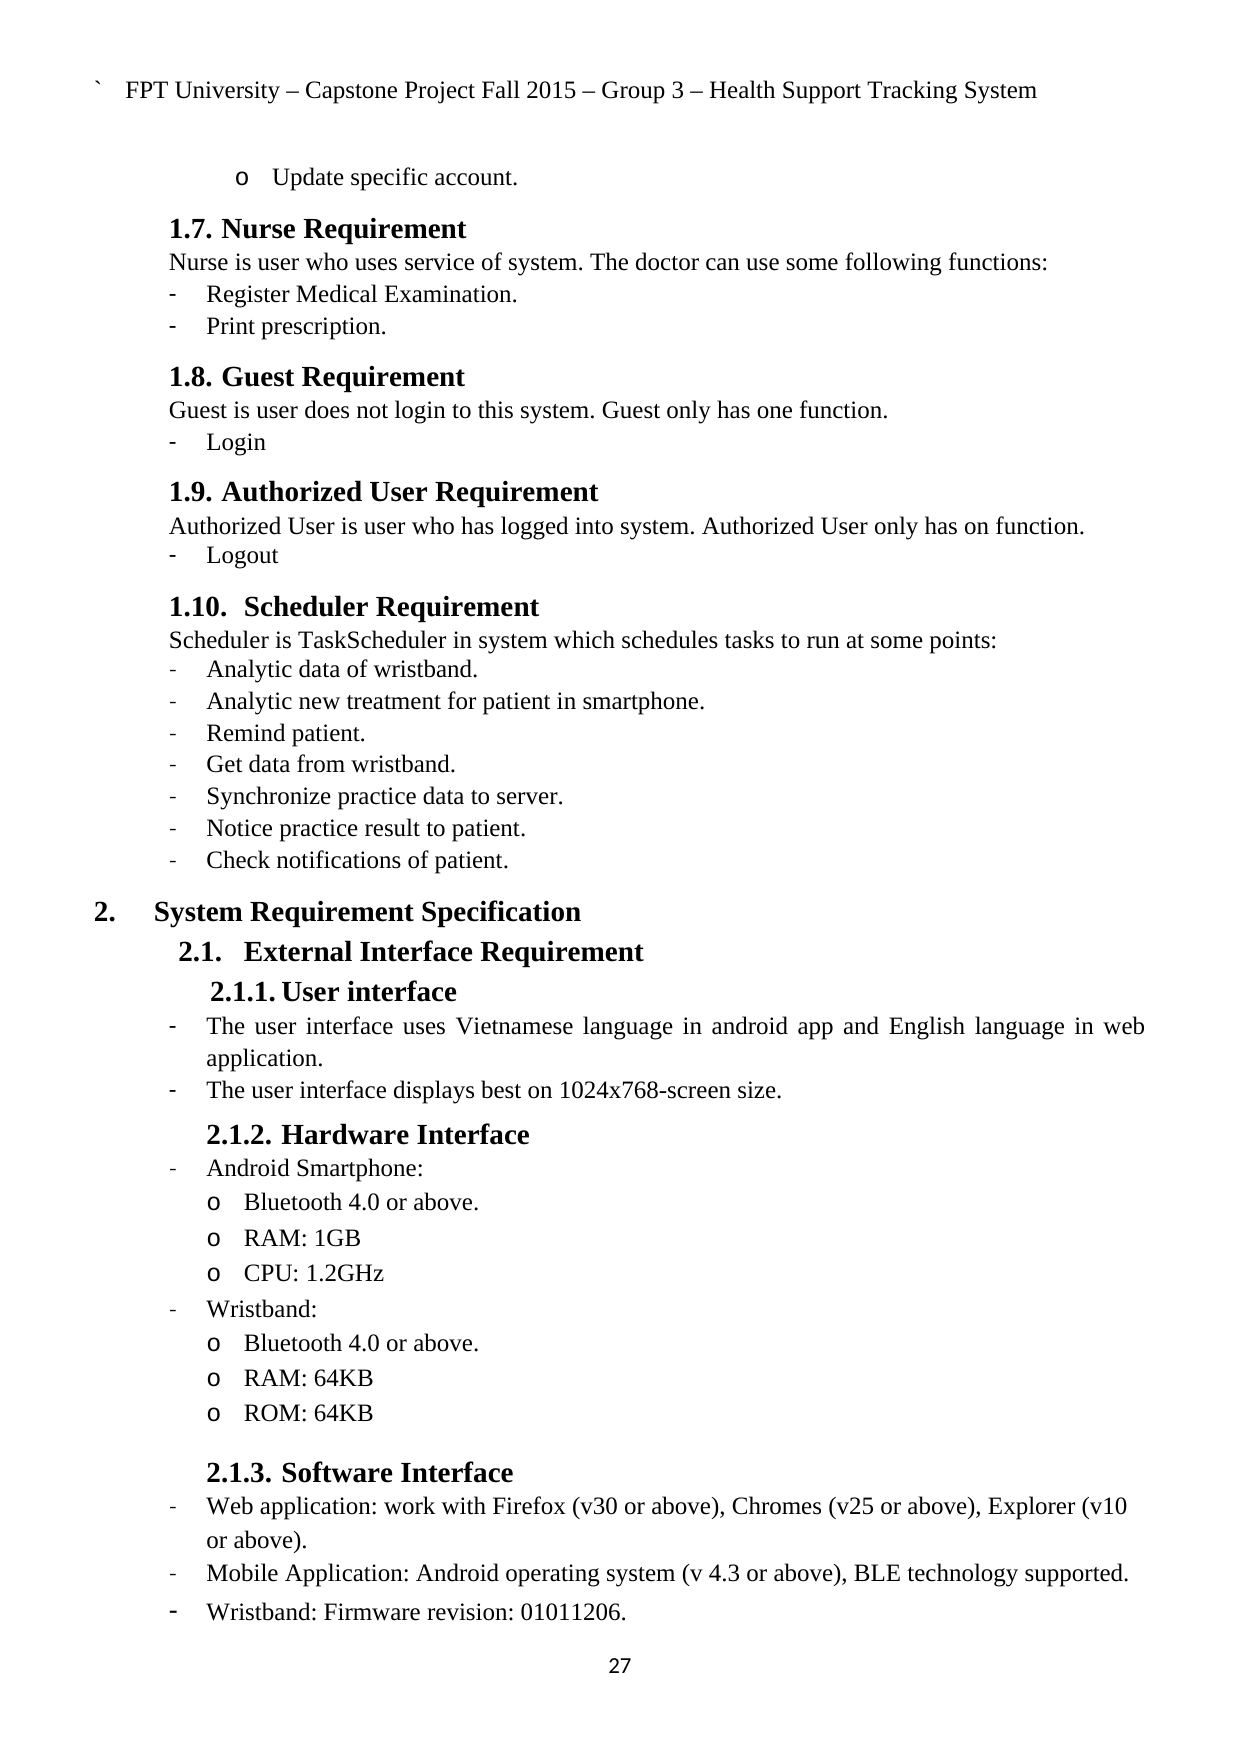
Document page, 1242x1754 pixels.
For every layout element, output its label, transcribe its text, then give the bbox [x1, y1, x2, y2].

list Bluetooth 4.0 or above. [206, 1328, 1146, 1358]
subtitle Nurse Requirement [169, 211, 1146, 245]
subtitle Hardware Interface [206, 1117, 1146, 1151]
text Guest is user does not login to this system. Guest only has one function. [169, 395, 1146, 424]
list ROM: 64KB [206, 1398, 1146, 1429]
text Scheduler is TaskScheduler in system which schedules tasks to run at some points: [169, 625, 1146, 654]
subtitle Authorized User Requirement [169, 474, 1146, 508]
subtitle Scheduler Requirement [169, 589, 1146, 623]
list RAM: 1GB [206, 1223, 1146, 1254]
list Print prescription. [169, 310, 1146, 341]
list Web application: work with Firefox (v30 or above), Chromes (v25 or above), Explorer (v10 or above). [169, 1491, 1146, 1553]
list Mobile Application: Android operating system (v 4.3 or above), BLE technology supported. [169, 1558, 1146, 1587]
subtitle Guest Requirement [169, 359, 1146, 393]
list Get data from wristband. [169, 749, 1146, 779]
list Wristband: [169, 1294, 1146, 1323]
list Notice practice result to patient. [169, 813, 1146, 843]
list Wristband: Firmware revision: 01011206. [169, 1592, 1146, 1627]
list Nurse is user who uses service of system. The doctor can use some following functions: [169, 247, 1146, 276]
list Login [169, 426, 1146, 456]
list Android Smartphone: [169, 1153, 1146, 1183]
list The user interface uses Vietnamese language in android app and English language in web application. [169, 1011, 1146, 1072]
list Check notifications of patient. [169, 845, 1146, 875]
list Logout [169, 539, 1146, 570]
list The user interface displays best on 1024x768-screen size. [169, 1074, 1146, 1105]
list Analytic new treatment for patient in smartphone. [169, 686, 1146, 715]
subtitle System Requirement Specification [94, 894, 1146, 927]
list Synchronize practice data to server. [169, 781, 1146, 811]
list Register Medical Examination. [169, 278, 1146, 308]
text Authorized User is user who has logged into system. Authorized User only has on function. [169, 511, 1146, 539]
subtitle Software Interface [206, 1455, 1146, 1488]
subtitle User interface [210, 974, 1146, 1008]
list RAM: 64KB [206, 1363, 1146, 1394]
list Analytic data of wristband. [169, 654, 1146, 683]
list Update specific account. [234, 162, 1146, 193]
list Remind patient. [169, 718, 1146, 747]
list CPU: 1.2GHz [206, 1258, 1146, 1289]
subtitle External Interface Requirement [169, 934, 1146, 968]
list Bluetooth 4.0 or above. [206, 1187, 1146, 1218]
